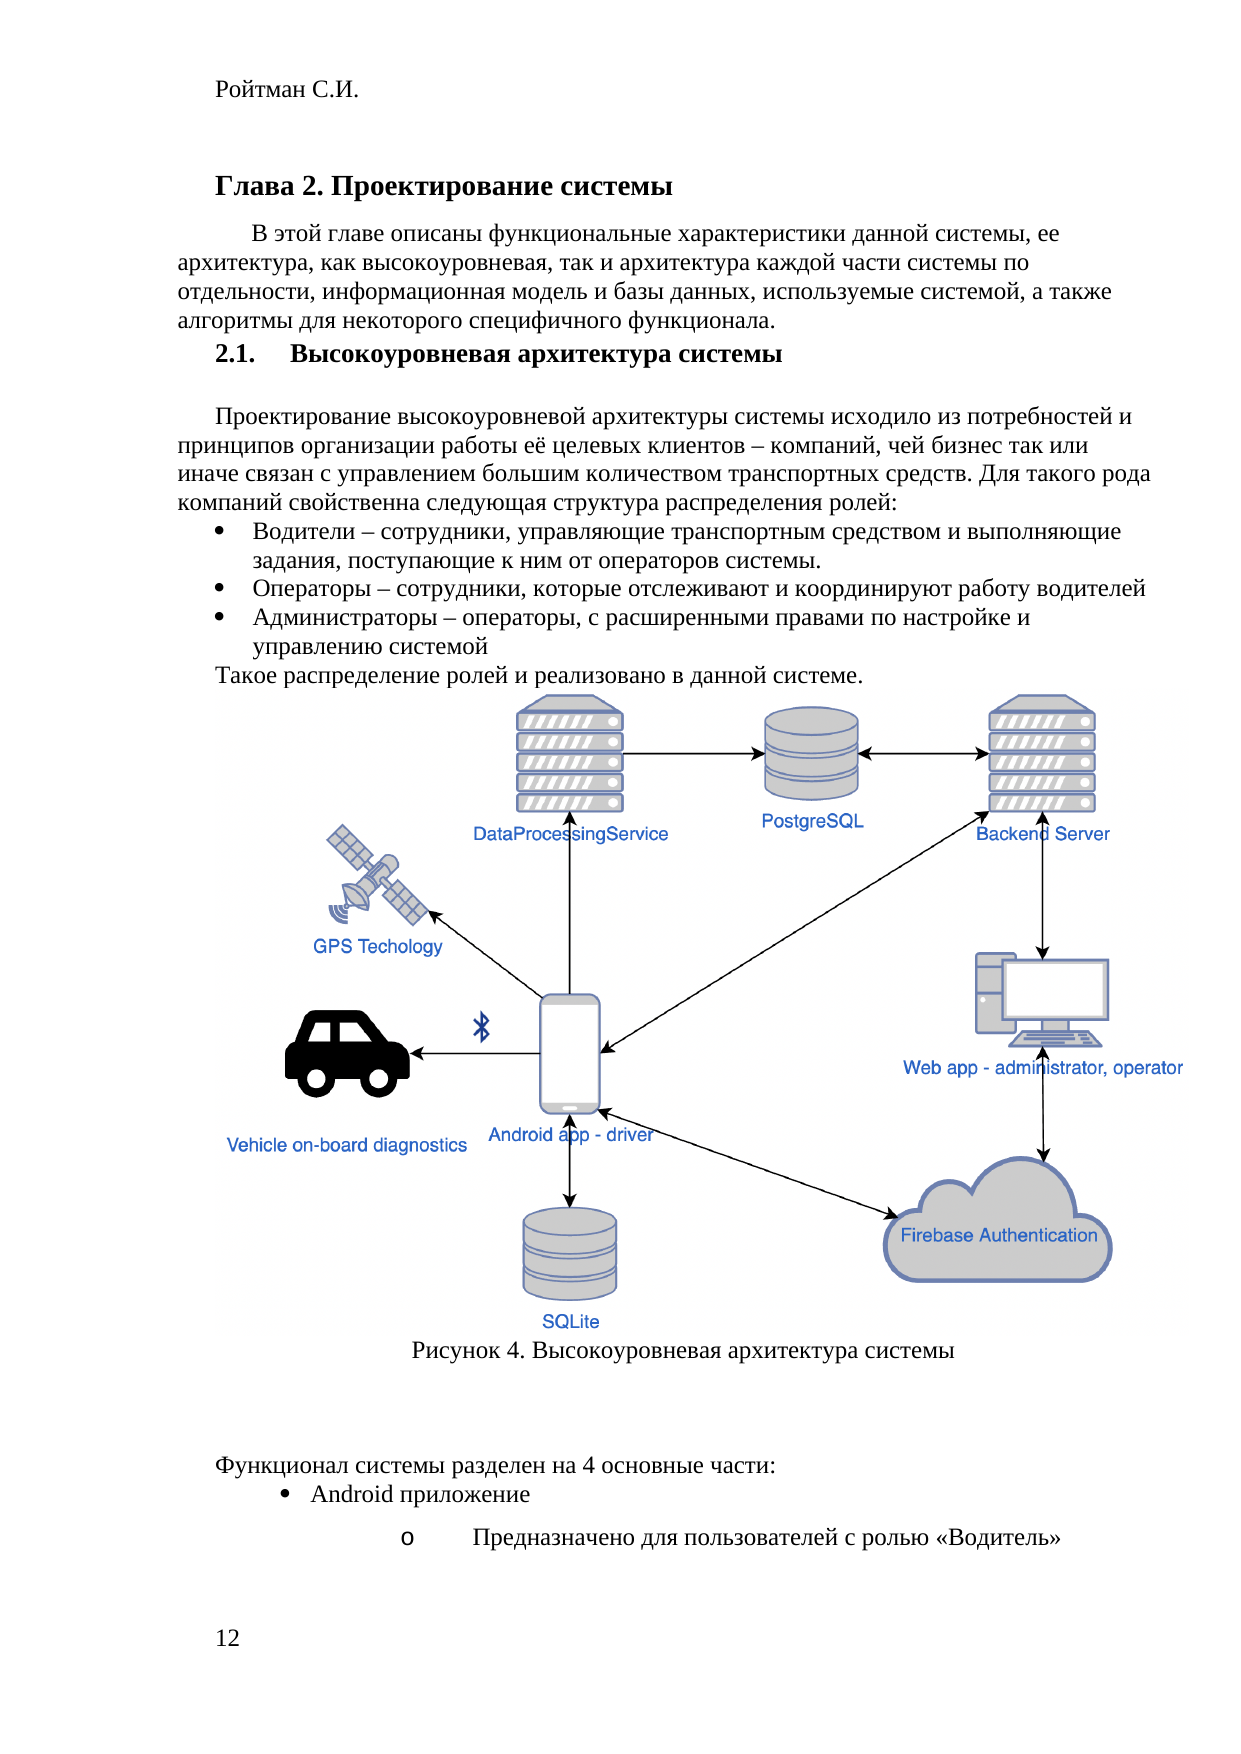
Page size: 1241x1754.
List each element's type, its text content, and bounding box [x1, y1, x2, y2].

text В этой главе описаны функциональные характеристики данной системы, ее архитектура, как высокоуровневая, так и архитектура каждой части системы по отдельности, информационная модель и базы данных, используемые системой, а также алгоритмы для некоторого специфичного функционала. [177, 218, 1152, 333]
text Проектирование высокоуровневой архитектуры системы исходило из потребностей и принципов организации работы её целевых клиентов – компаний, чей бизнес так или иначе связан с управлением большим количеством транспортных средств. Для такого рода компаний свойственна следующая структура распределения ролей: [177, 401, 1152, 516]
list Операторы – сотрудники, которые отслеживают и координируют работу водителей [215, 573, 1152, 602]
picture [214, 688, 1189, 1336]
text Предназначено для пользователей с ролью «Водитель» [362, 1522, 1152, 1553]
text Функционал системы разделен на 4 основные части: [177, 1451, 1152, 1479]
text Android приложение [281, 1479, 1152, 1508]
list Водители – сотрудники, управляющие транспортным средством и выполняющие задания, поступающие к ним от операторов системы. [215, 516, 1152, 573]
text Рисунок 4. Высокоуровневая архитектура системы [177, 1336, 1152, 1364]
list Администраторы – операторы, с расширенными правами по настройке и управлению системой [215, 602, 1152, 660]
text Такое распределение ролей и реализовано в данной системе. [177, 660, 1152, 688]
subtitle Глава 2. Проектирование системы [177, 168, 1152, 202]
subtitle Высокоуровневая архитектура системы [215, 338, 1152, 369]
